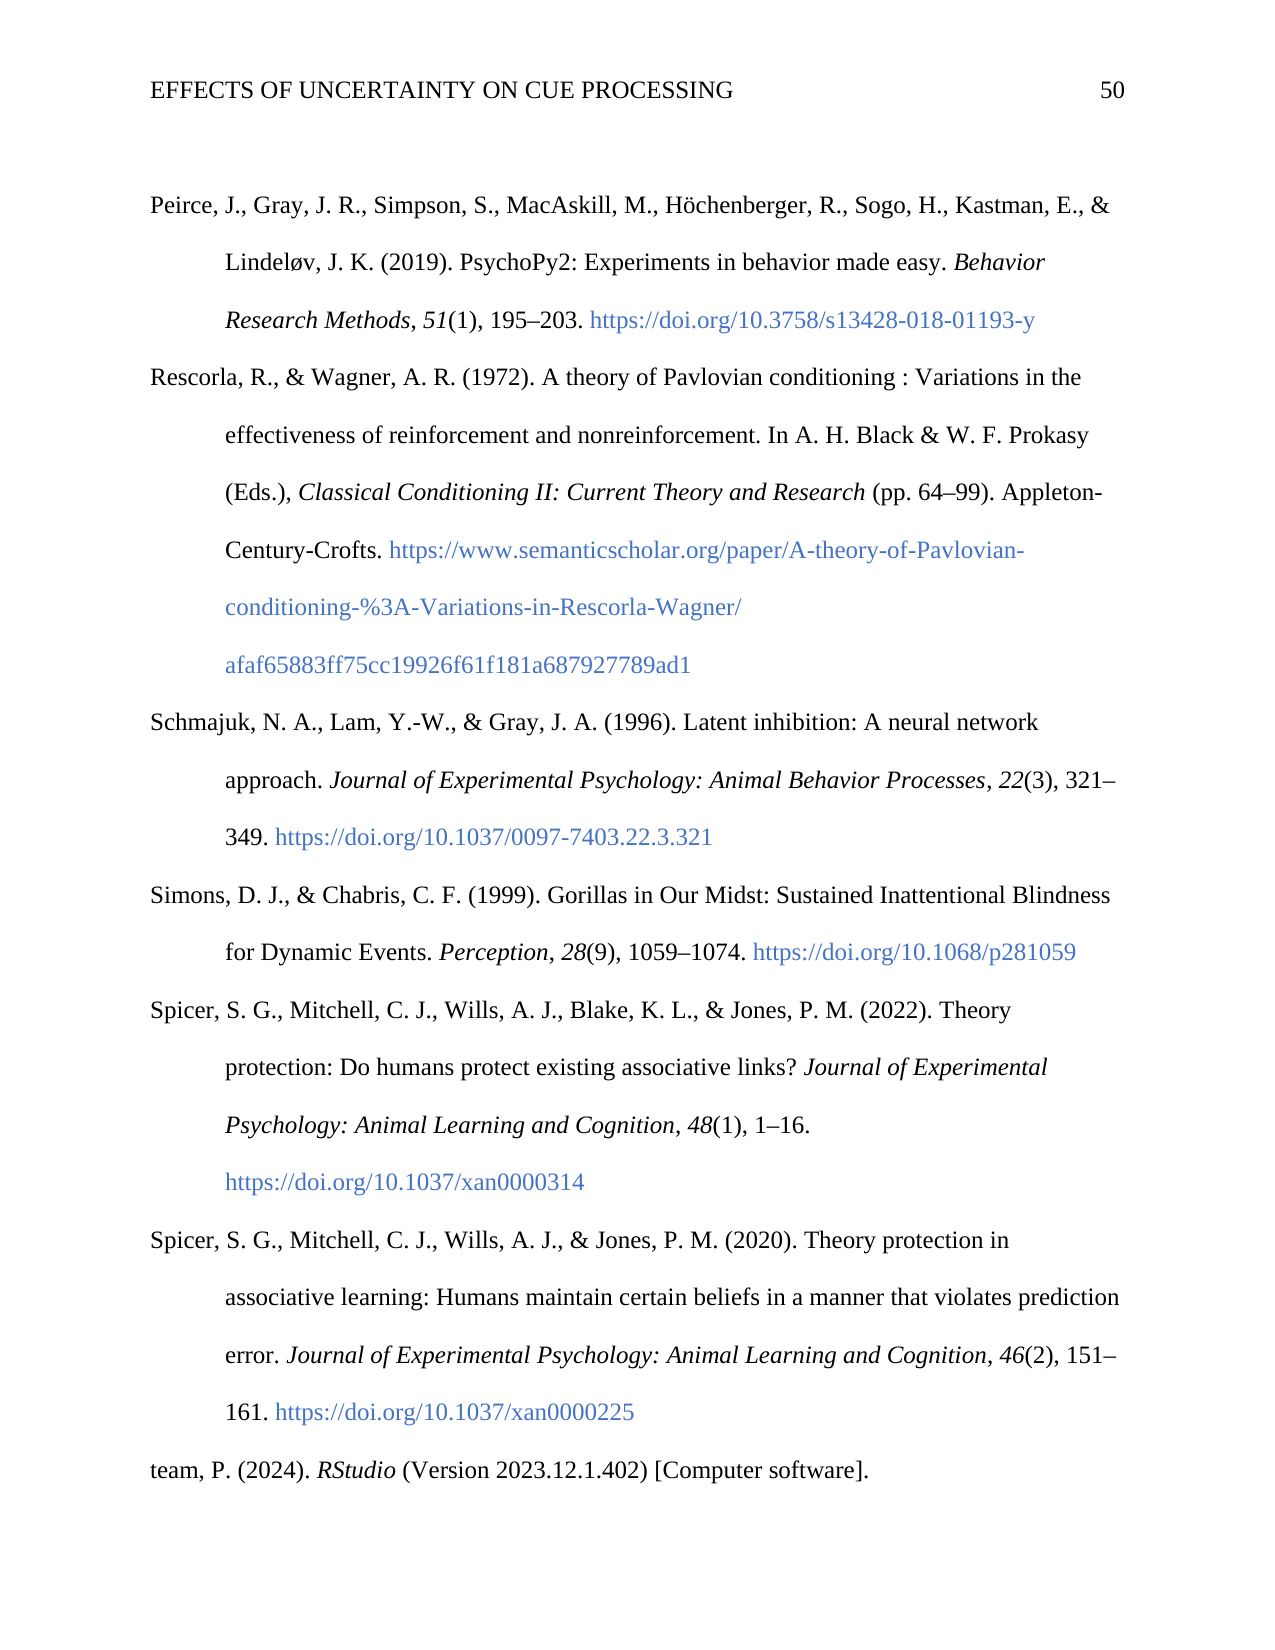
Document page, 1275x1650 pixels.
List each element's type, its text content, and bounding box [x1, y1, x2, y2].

text Simons, D. J., & Chabris, C. F. (1999). Gorillas in Our Midst: Sustained Inattentional Blindness for Dynamic Events. Perception, 28(9), 1059–1074. https://doi.org/10.1068/p281059 [150, 880, 1125, 966]
text Spicer, S. G., Mitchell, C. J., Wills, A. J., & Jones, P. M. (2020). Theory protection in associative learning: Humans maintain certain beliefs in a manner that violates prediction error. Journal of Experimental Psychology: Animal Learning and Cognition, 46(2), 151–161. https://doi.org/10.1037/xan0000225 [150, 1225, 1125, 1426]
text team, P. (2024). RStudio (Version 2023.12.1.402) [Computer software]. [150, 1455, 1125, 1484]
text Schmajuk, N. A., Lam, Y.-W., & Gray, J. A. (1996). Latent inhibition: A neural network approach. Journal of Experimental Psychology: Animal Behavior Processes, 22(3), 321–349. https://doi.org/10.1037/0097-7403.22.3.321 [150, 707, 1125, 851]
text Peirce, J., Gray, J. R., Simpson, S., MacAskill, M., Höchenberger, R., Sogo, H., Kastman, E., & Lindeløv, J. K. (2019). PsychoPy2: Experiments in behavior made easy. Behavior Research Methods, 51(1), 195–203. https://doi.org/10.3758/s13428-018-01193-y [150, 190, 1125, 334]
text Rescorla, R., & Wagner, A. R. (1972). A theory of Pavlovian conditioning : Variations in the effectiveness of reinforcement and nonreinforcement. In A. H. Black & W. F. Prokasy (Eds.), Classical Conditioning II: Current Theory and Research (pp. 64–99). Appleton-Century-Crofts. https://www.semanticscholar.org/paper/A-theory-of-Pavlovian-conditioning-%3A-Variations-in-Rescorla-Wagner/afaf65883ff75cc19926f61f181a687927789ad1 [150, 362, 1125, 679]
text Spicer, S. G., Mitchell, C. J., Wills, A. J., Blake, K. L., & Jones, P. M. (2022). Theory protection: Do humans protect existing associative links? Journal of Experimental Psychology: Animal Learning and Cognition, 48(1), 1–16. https://doi.org/10.1037/xan0000314 [150, 995, 1125, 1196]
